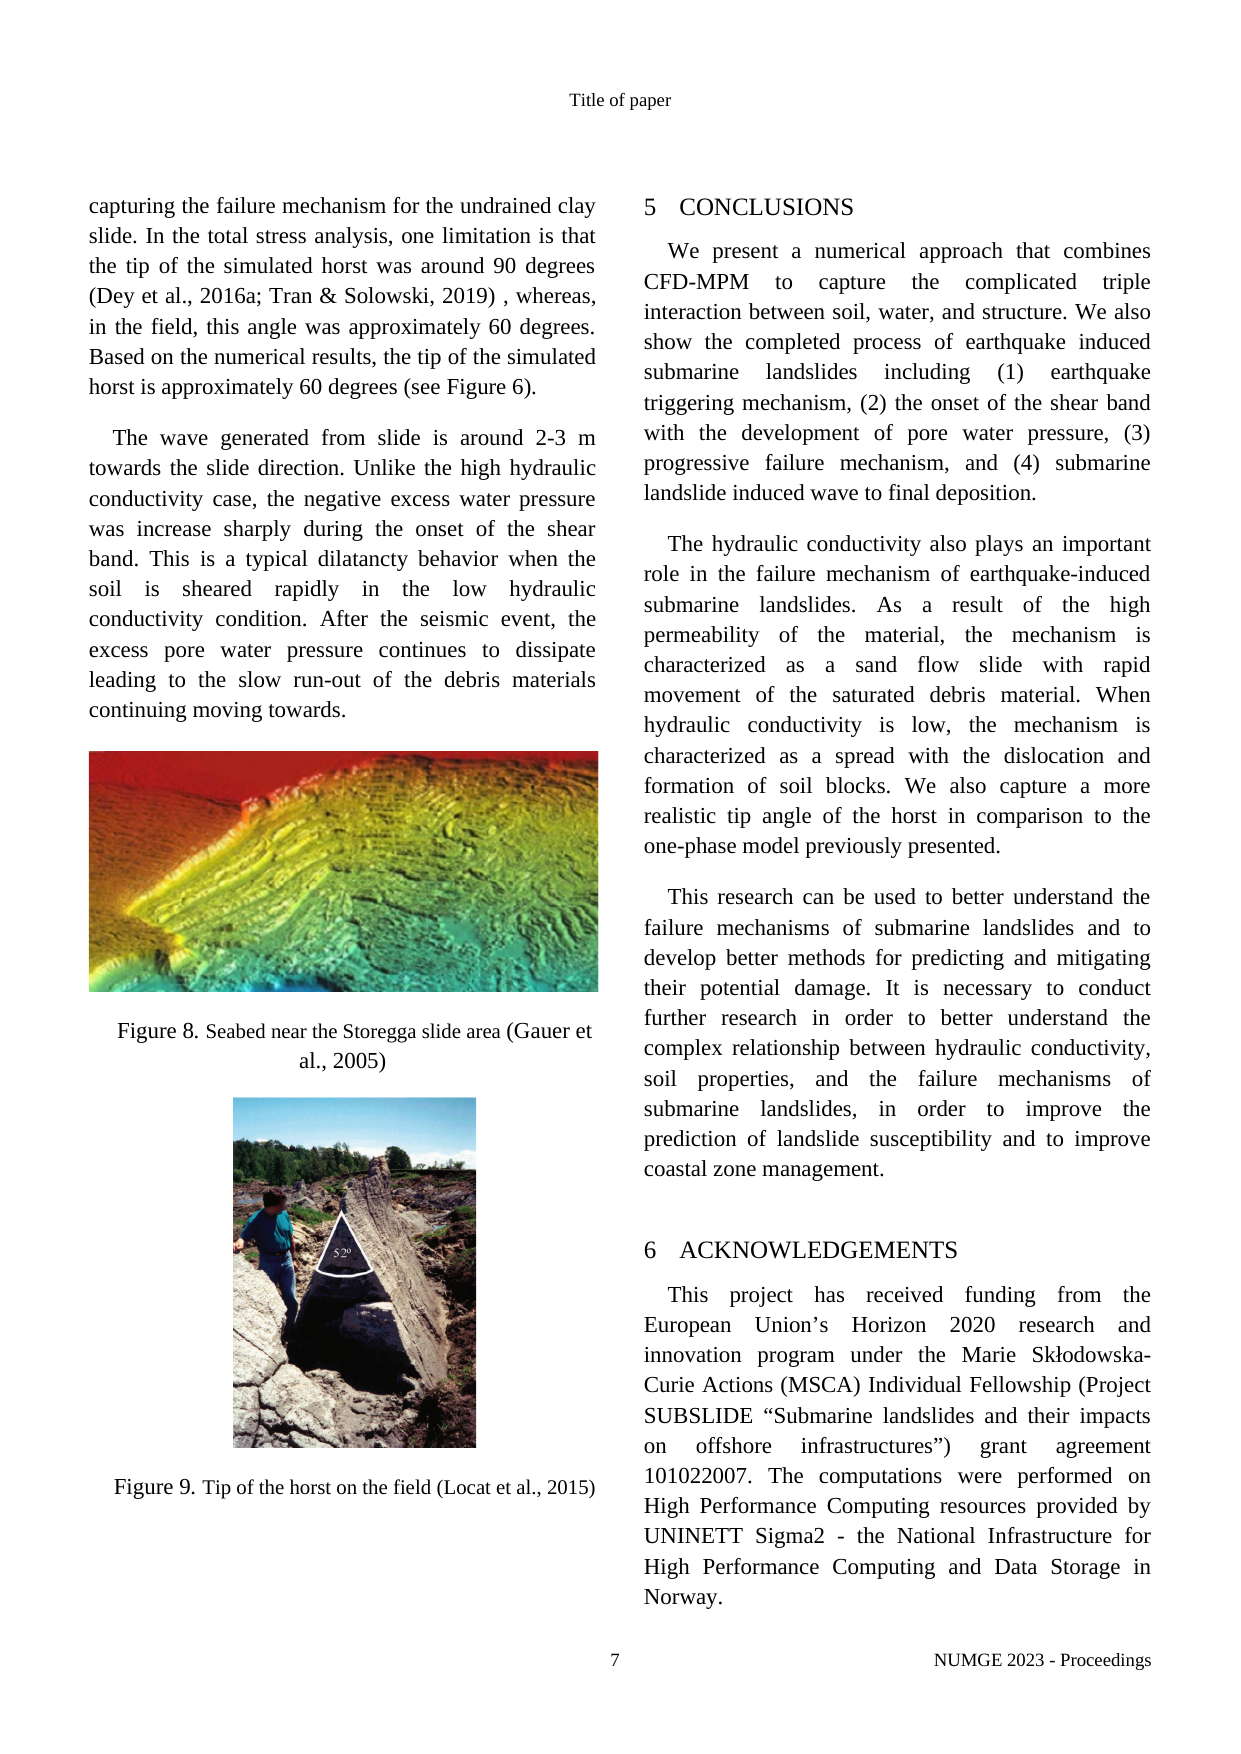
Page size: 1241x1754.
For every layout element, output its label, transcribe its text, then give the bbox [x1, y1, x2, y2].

picture [233, 1097, 477, 1449]
picture [88, 751, 599, 992]
subtitle ACKNOWLEDGEMENTS [644, 1235, 1152, 1264]
text We present a numerical approach that combines CFD-MPM to capture the complicated triple interaction between soil, water, and structure. We also show the completed process of earthquake induced submarine landslides including (1) earthquake triggering mechanism, (2) the onset of the shear band with the development of pore water pressure, (3) progressive failure mechanism, and (4) submarine landslide induced wave to final deposition. [644, 237, 1152, 506]
text The hydraulic conductivity also plays an important role in the failure mechanism of earthquake-induced submarine landslides. As a result of the high permeability of the material, the mechanism is characterized as a sand flow slide with rapid movement of the saturated debris material. When hydraulic conductivity is low, the mechanism is characterized as a spread with the dislocation and formation of soil blocks. We also capture a more realistic tip angle of the horst in comparison to the one-phase model previously presented. [644, 530, 1152, 859]
text The wave generated from slide is around 2-3 m towards the slide direction. Unlike the high hydraulic conductivity case, the negative excess water pressure was increase sharply during the onset of the shear band. This is a typical dilatancty behavior when the soil is sheared rapidly in the low hydraulic conductivity condition. After the seismic event, the excess pore water pressure continues to dissipate leading to the slow run-out of the debris materials continuing moving towards. [89, 424, 596, 722]
text Figure 8. Seabed near the Storegga slide area (Gauer et al., 2005) [89, 1017, 596, 1073]
text Figure 9. Tip of the horst on the field (Locat et al., 2015) [89, 1473, 596, 1499]
text This project has received funding from the European Union’s Horizon 2020 research and innovation program under the Marie Skłodowska-Curie Actions (MSCA) Individual Fellowship (Project SUBSLIDE “Submarine landslides and their impacts on offshore infrastructures”) grant agreement 101022007. The computations were performed on High Performance Computing resources provided by UNINETT Sigma2 - the National Infrastructure for High Performance Computing and Data Storage in Norway. [644, 1281, 1152, 1609]
text This research can be used to better understand the failure mechanisms of submarine landslides and to develop better methods for predicting and mitigating their potential damage. It is necessary to conduct further research in order to better understand the complex relationship between hydraulic conductivity, soil properties, and the failure mechanisms of submarine landslides, in order to improve the prediction of landslide susceptibility and to improve coastal zone management. [644, 883, 1152, 1182]
subtitle ConCLUSIONS [644, 192, 1152, 221]
